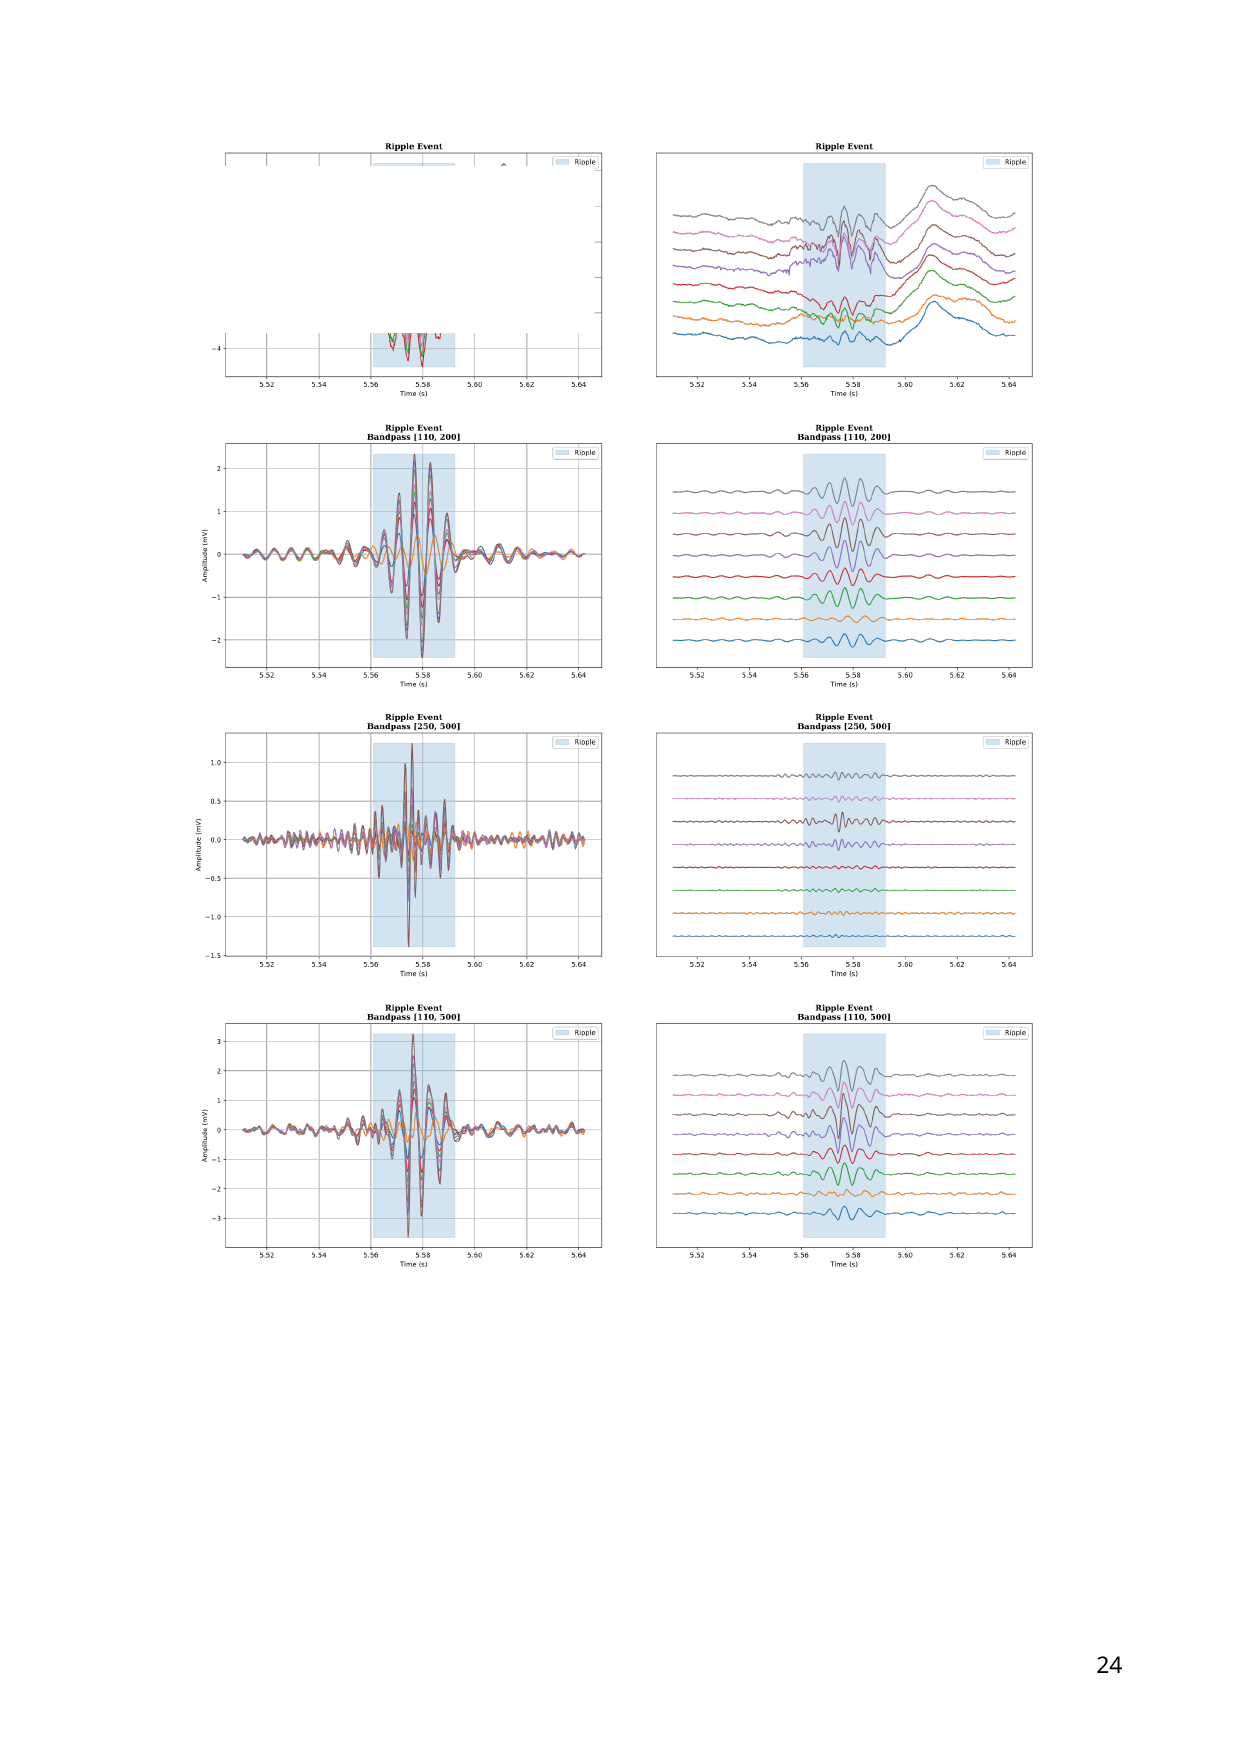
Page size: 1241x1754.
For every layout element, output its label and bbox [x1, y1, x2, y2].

picture [165, 118, 1087, 1280]
